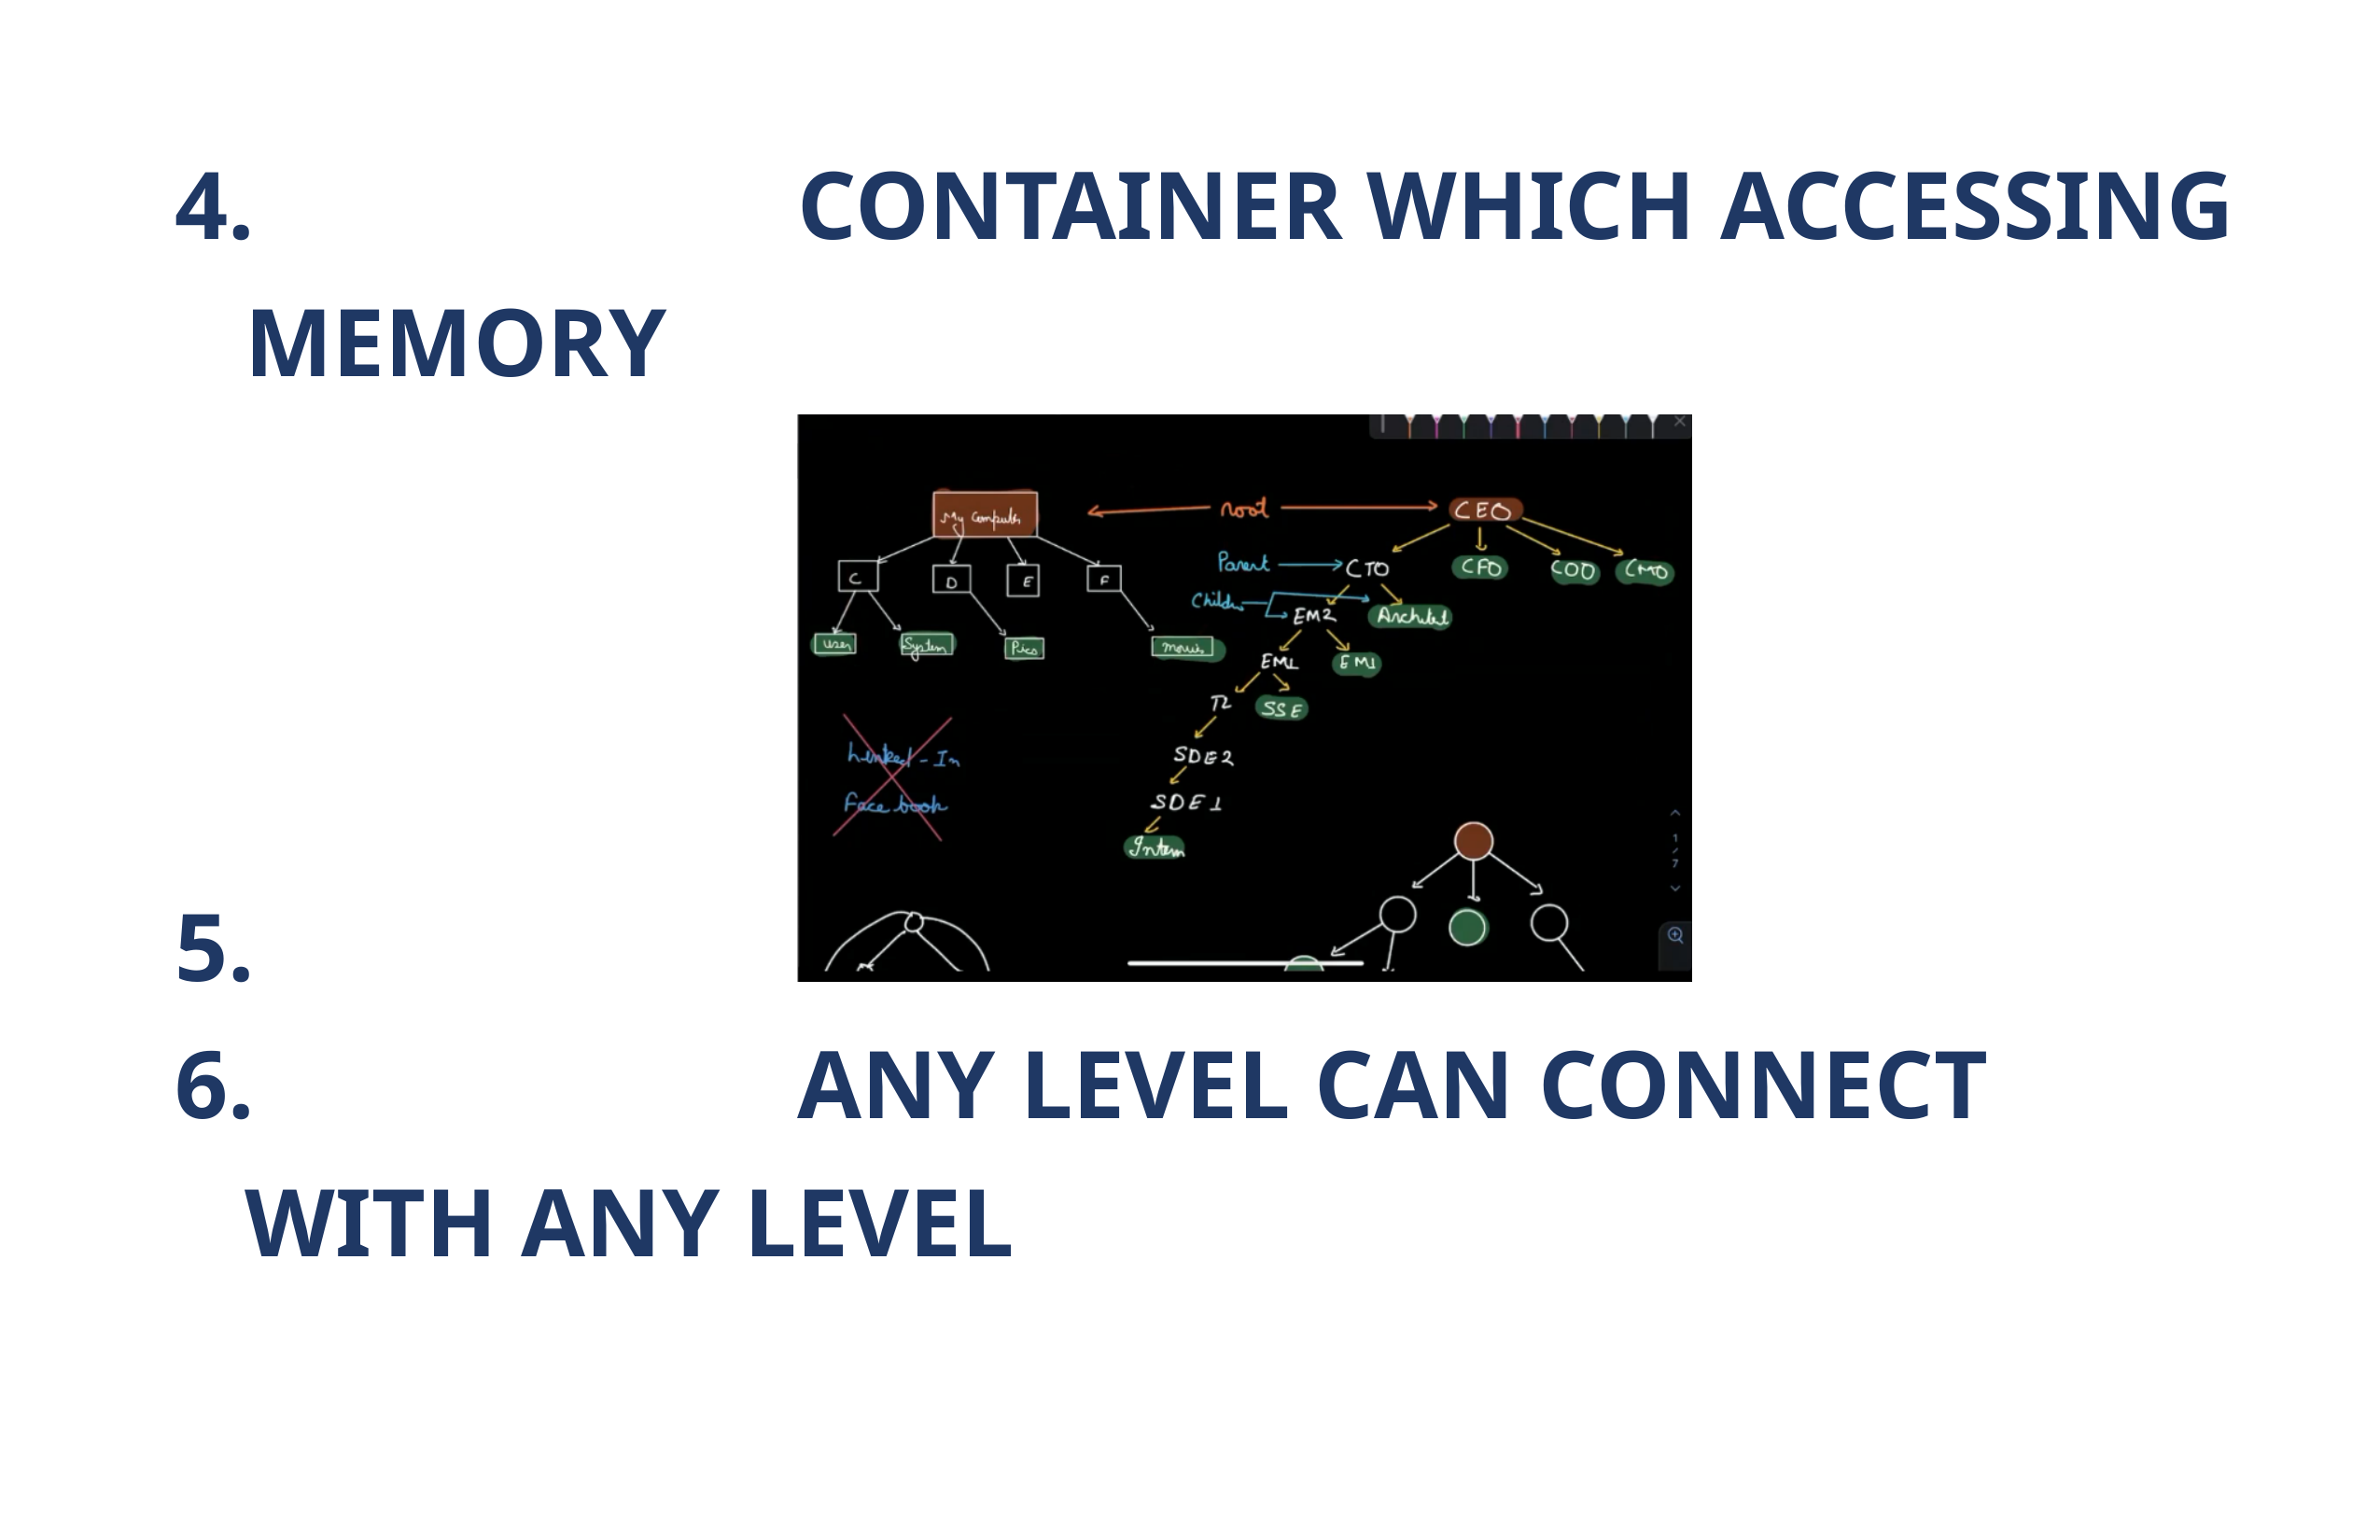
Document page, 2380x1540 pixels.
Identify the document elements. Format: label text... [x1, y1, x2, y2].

list CONTAINER WHICH ACCESSING MEMORY [175, 140, 2240, 404]
list ANY LEVEL CAN CONNECT WITH ANY LEVEL [175, 1019, 2240, 1283]
picture [797, 414, 1692, 982]
